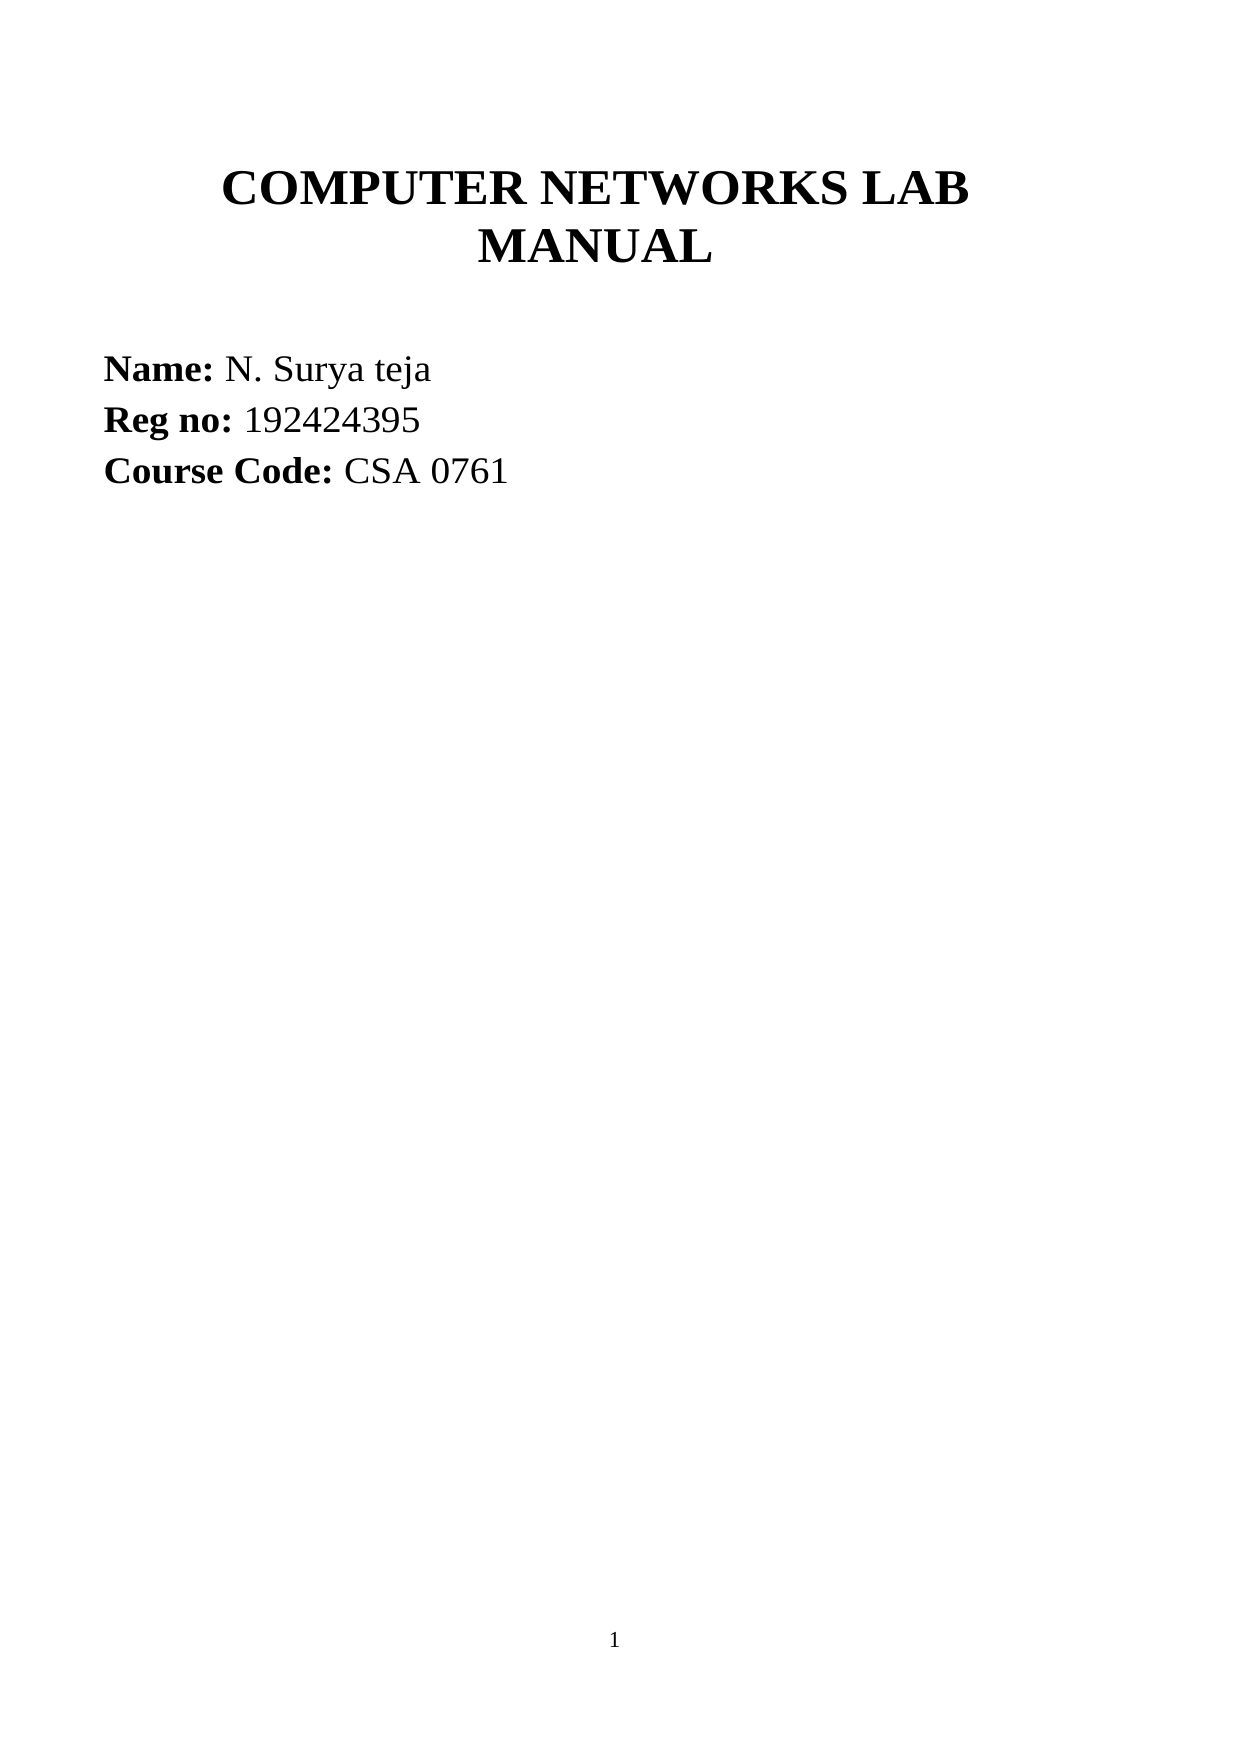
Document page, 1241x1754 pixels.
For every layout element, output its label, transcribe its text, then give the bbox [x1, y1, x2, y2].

text Name: N. Surya teja [103, 347, 1088, 390]
text Course Code: CSA 0761 [103, 449, 1088, 492]
text COMPUTER NETWORKS LAB MANUAL [103, 158, 1088, 273]
text Reg no: 192424395 [103, 398, 1088, 441]
